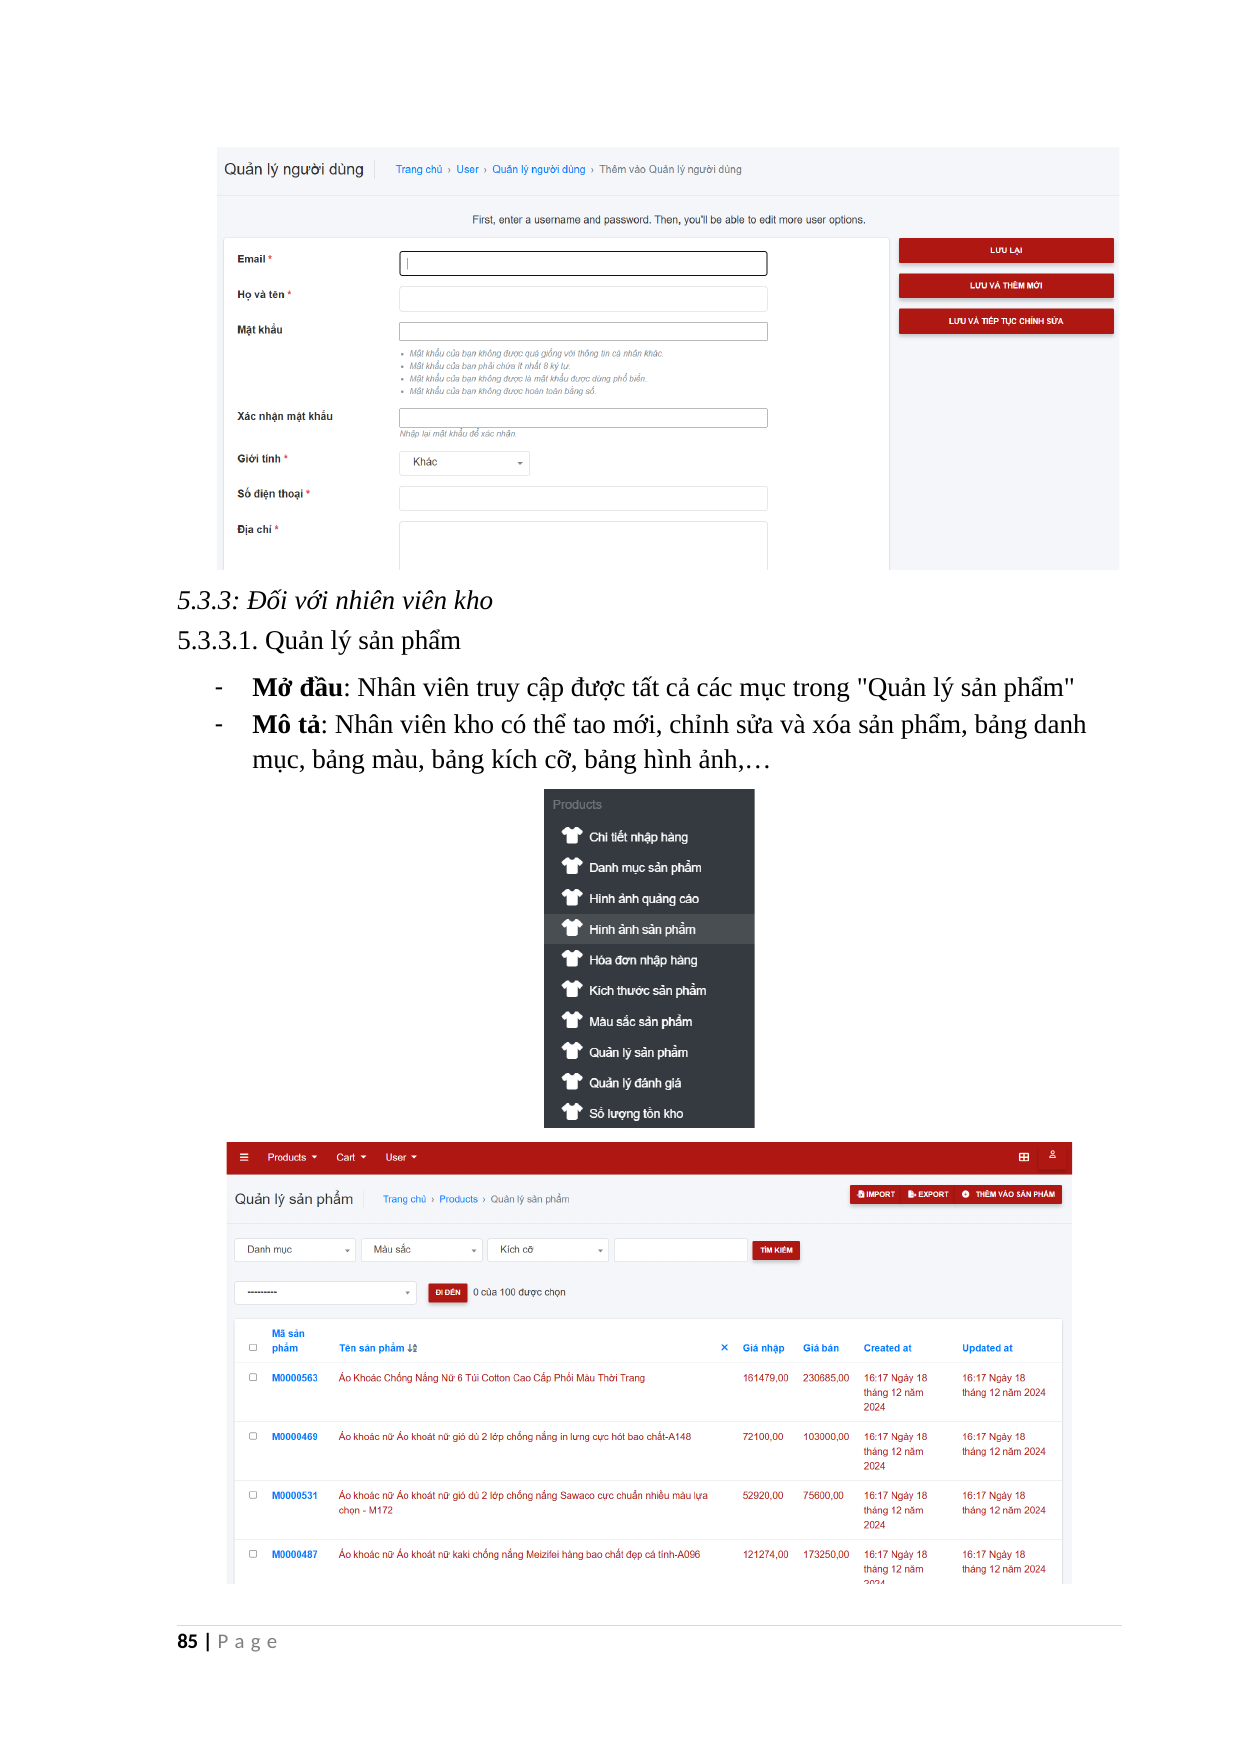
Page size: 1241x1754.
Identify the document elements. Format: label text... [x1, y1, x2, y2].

picture [226, 1142, 1073, 1584]
picture [544, 789, 755, 1128]
list Mở đầu: Nhân viên truy cập được tất cả các mục trong "Quản lý sản phẩm" [214, 671, 1122, 704]
subtitle 5.3.3: Đối với nhiên viên kho [177, 584, 1122, 616]
picture [216, 147, 1120, 570]
list Mô tả: Nhân viên kho có thể tao mới, chỉnh sửa và xóa sản phẩm, bảng danh mục, bảng màu, bảng kích cỡ, bảng hình ảnh,… [214, 707, 1122, 774]
text 5.3.3.1. Quản lý sản phẩm [177, 624, 1122, 655]
